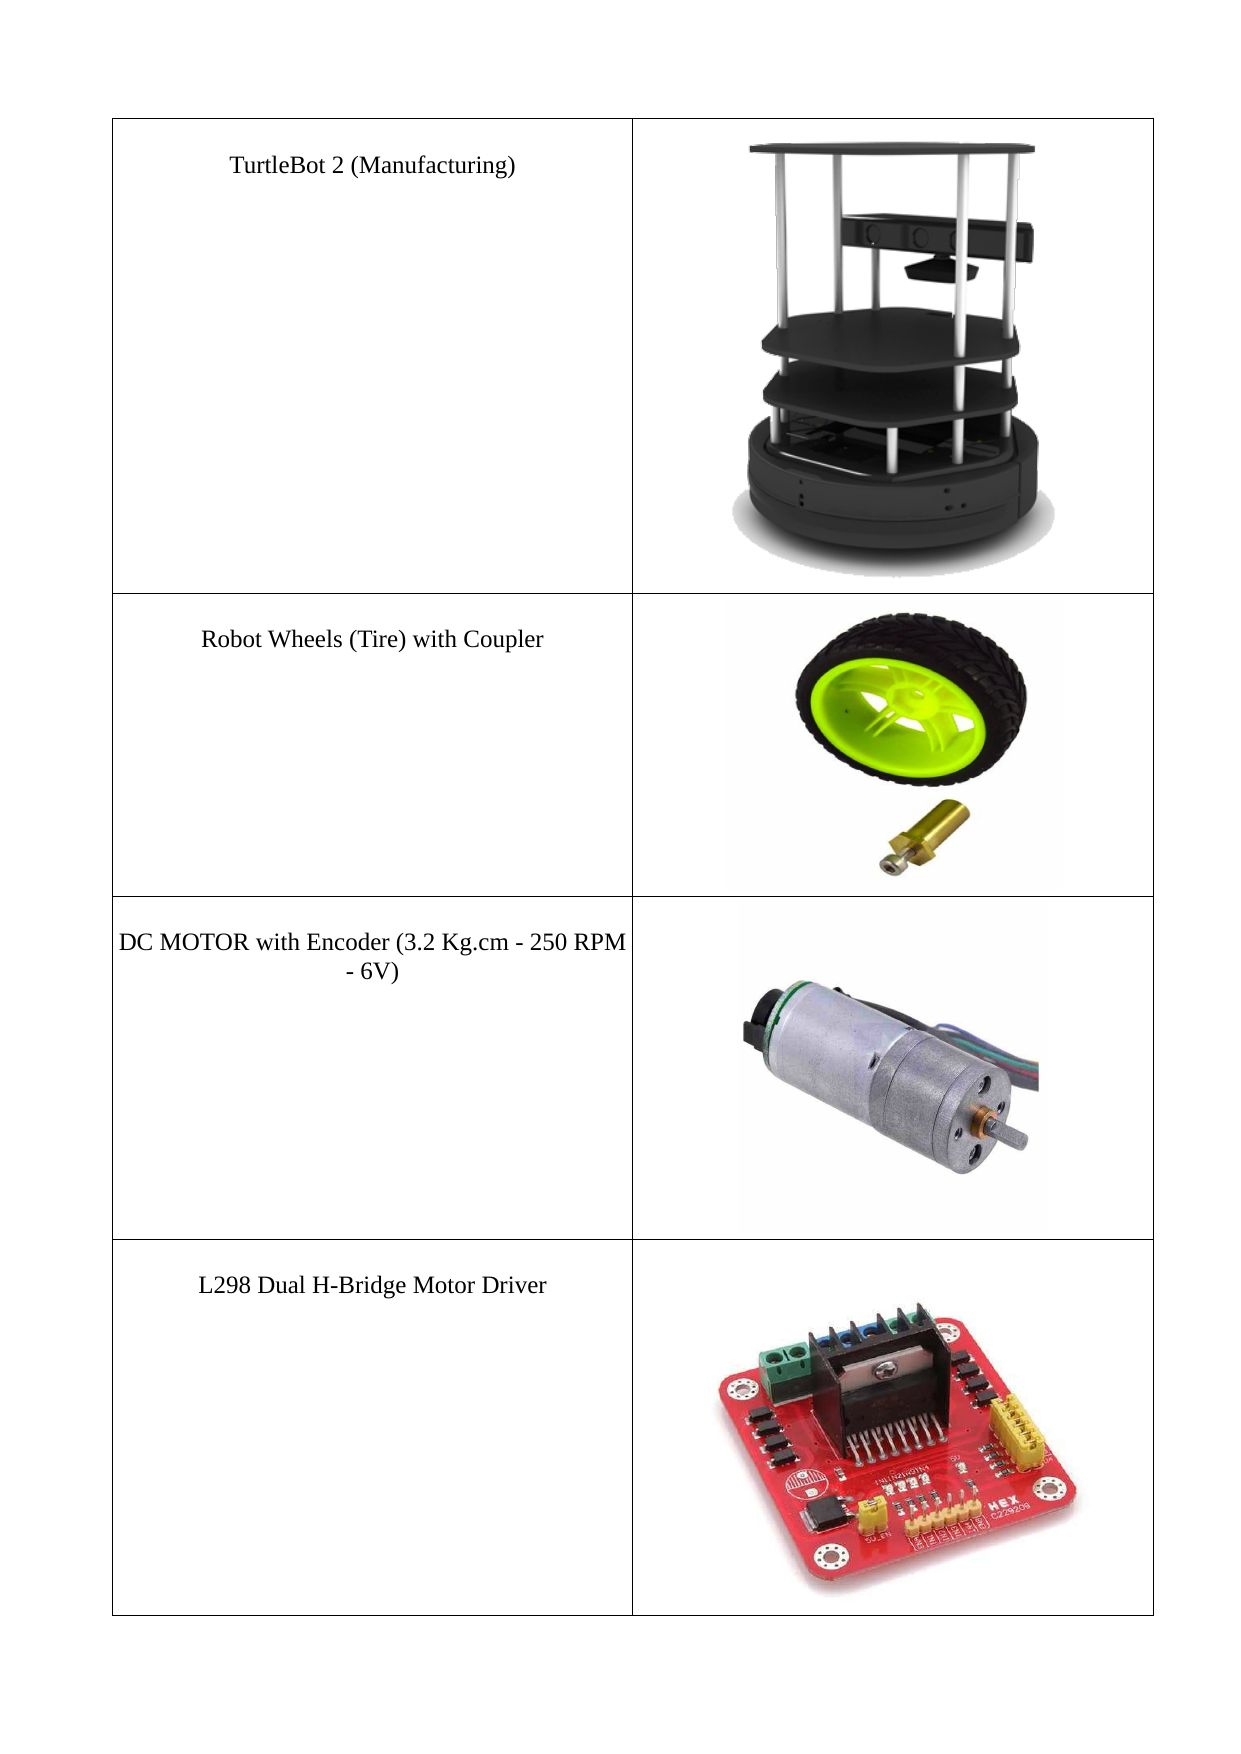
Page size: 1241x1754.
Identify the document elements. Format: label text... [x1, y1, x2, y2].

table_cell [633, 1240, 1153, 1615]
table_cell [633, 594, 1153, 896]
table_cell DC MOTOR with Encoder (3.2 Kg.cm - 250 RPM - 6V) [113, 897, 632, 1238]
picture [729, 125, 1057, 587]
table_cell [633, 119, 1153, 592]
table_cell L298 Dual H-Bridge Motor Driver [113, 1240, 632, 1615]
picture [737, 902, 1048, 1233]
picture [691, 1245, 1095, 1610]
table_cell Robot Wheels (Tire) with Coupler [113, 594, 632, 896]
table_cell [633, 897, 1153, 1238]
table_cell TurtleBot 2 (Manufacturing) [113, 119, 632, 592]
picture [722, 599, 1063, 890]
